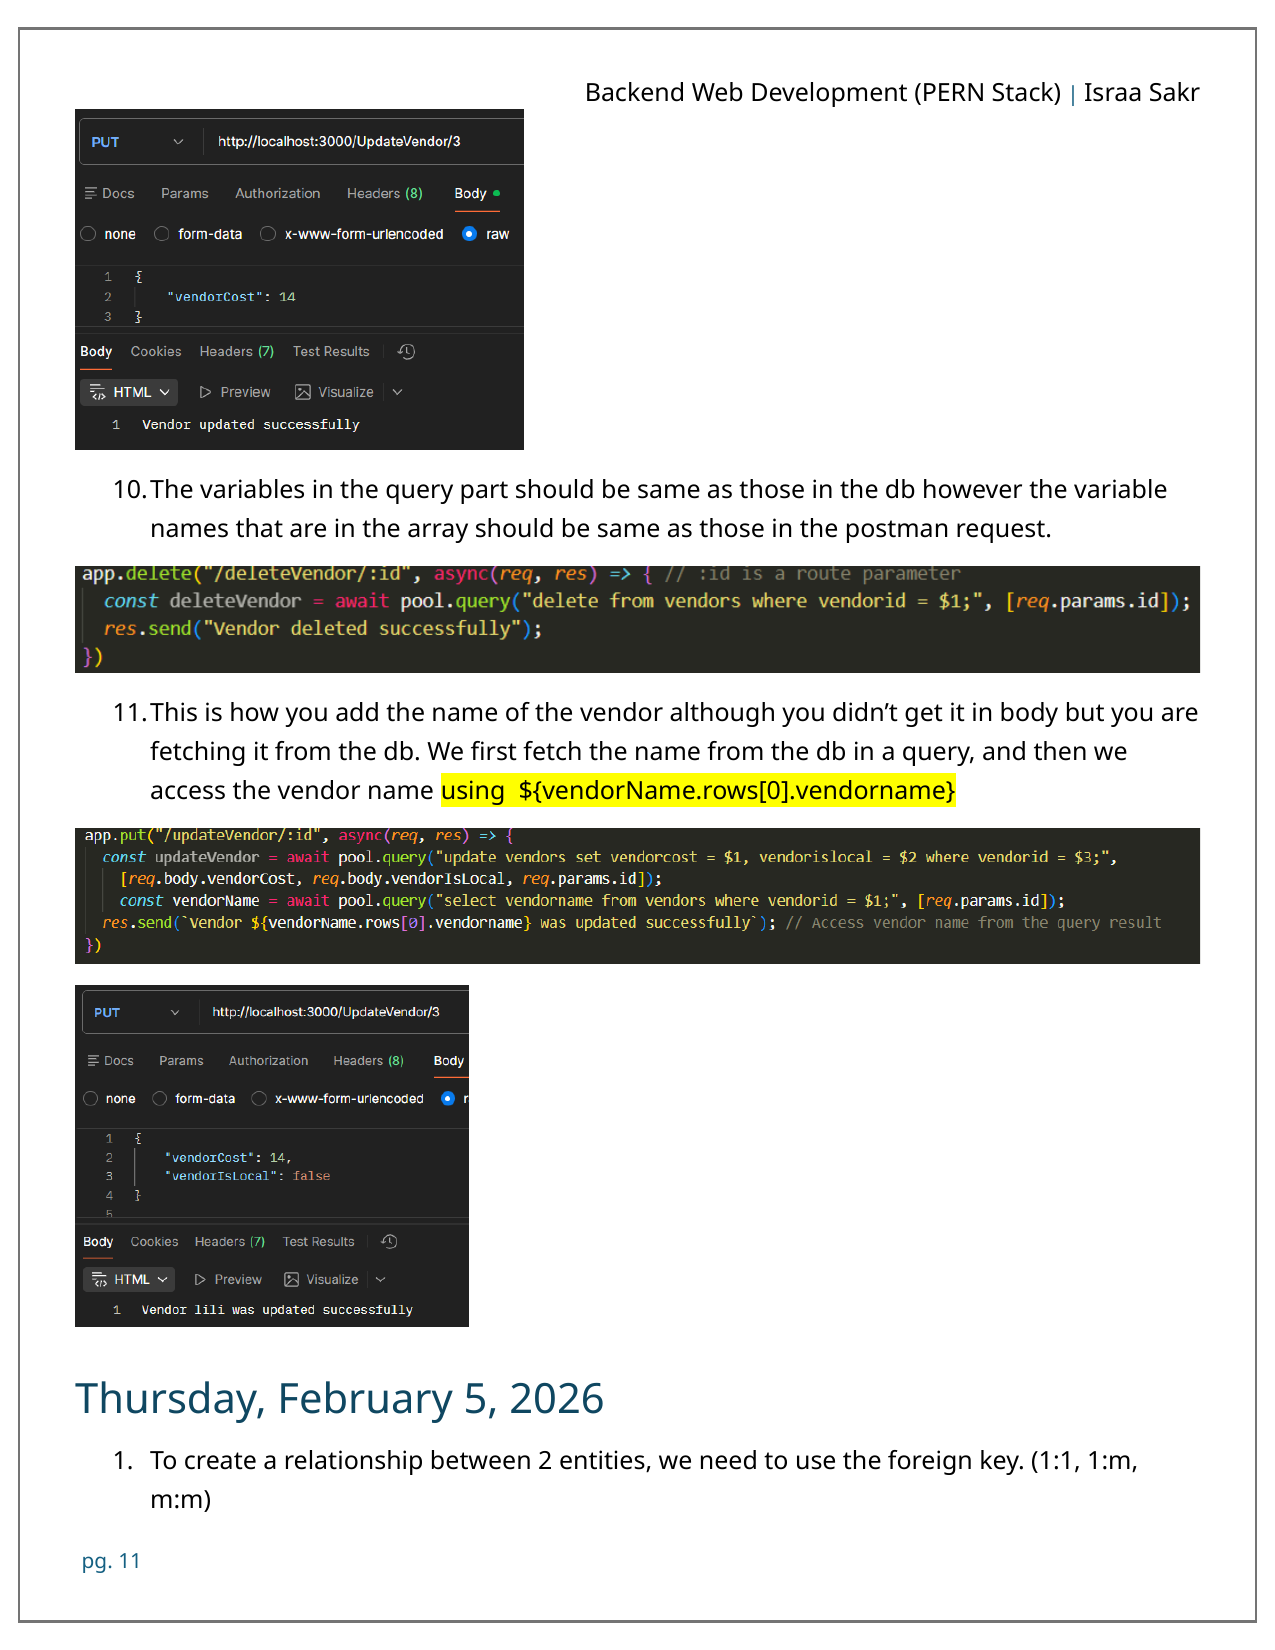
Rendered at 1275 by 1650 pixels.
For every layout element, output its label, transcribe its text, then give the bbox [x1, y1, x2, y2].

list The variables in the query part should be same as those in the db however the variable names that are in the array should be same as those in the postman request. [112, 471, 1200, 545]
list To create a relationship between 2 entities, we need to use the foreign key. (1:1, 1:m, m:m) [112, 1443, 1200, 1516]
list This is how you add the name of the vendor although you didn’t get it in body but you are fetching it from the db. We first fetch the name from the db in a query, and then we access the vendor name using ${vendorName.rows[0].vendorname} [112, 694, 1200, 807]
picture [75, 566, 1200, 673]
subtitle Thursday, February 5, 2026 [75, 1369, 1200, 1426]
picture [75, 985, 469, 1327]
picture [75, 828, 1200, 964]
picture [75, 109, 524, 450]
